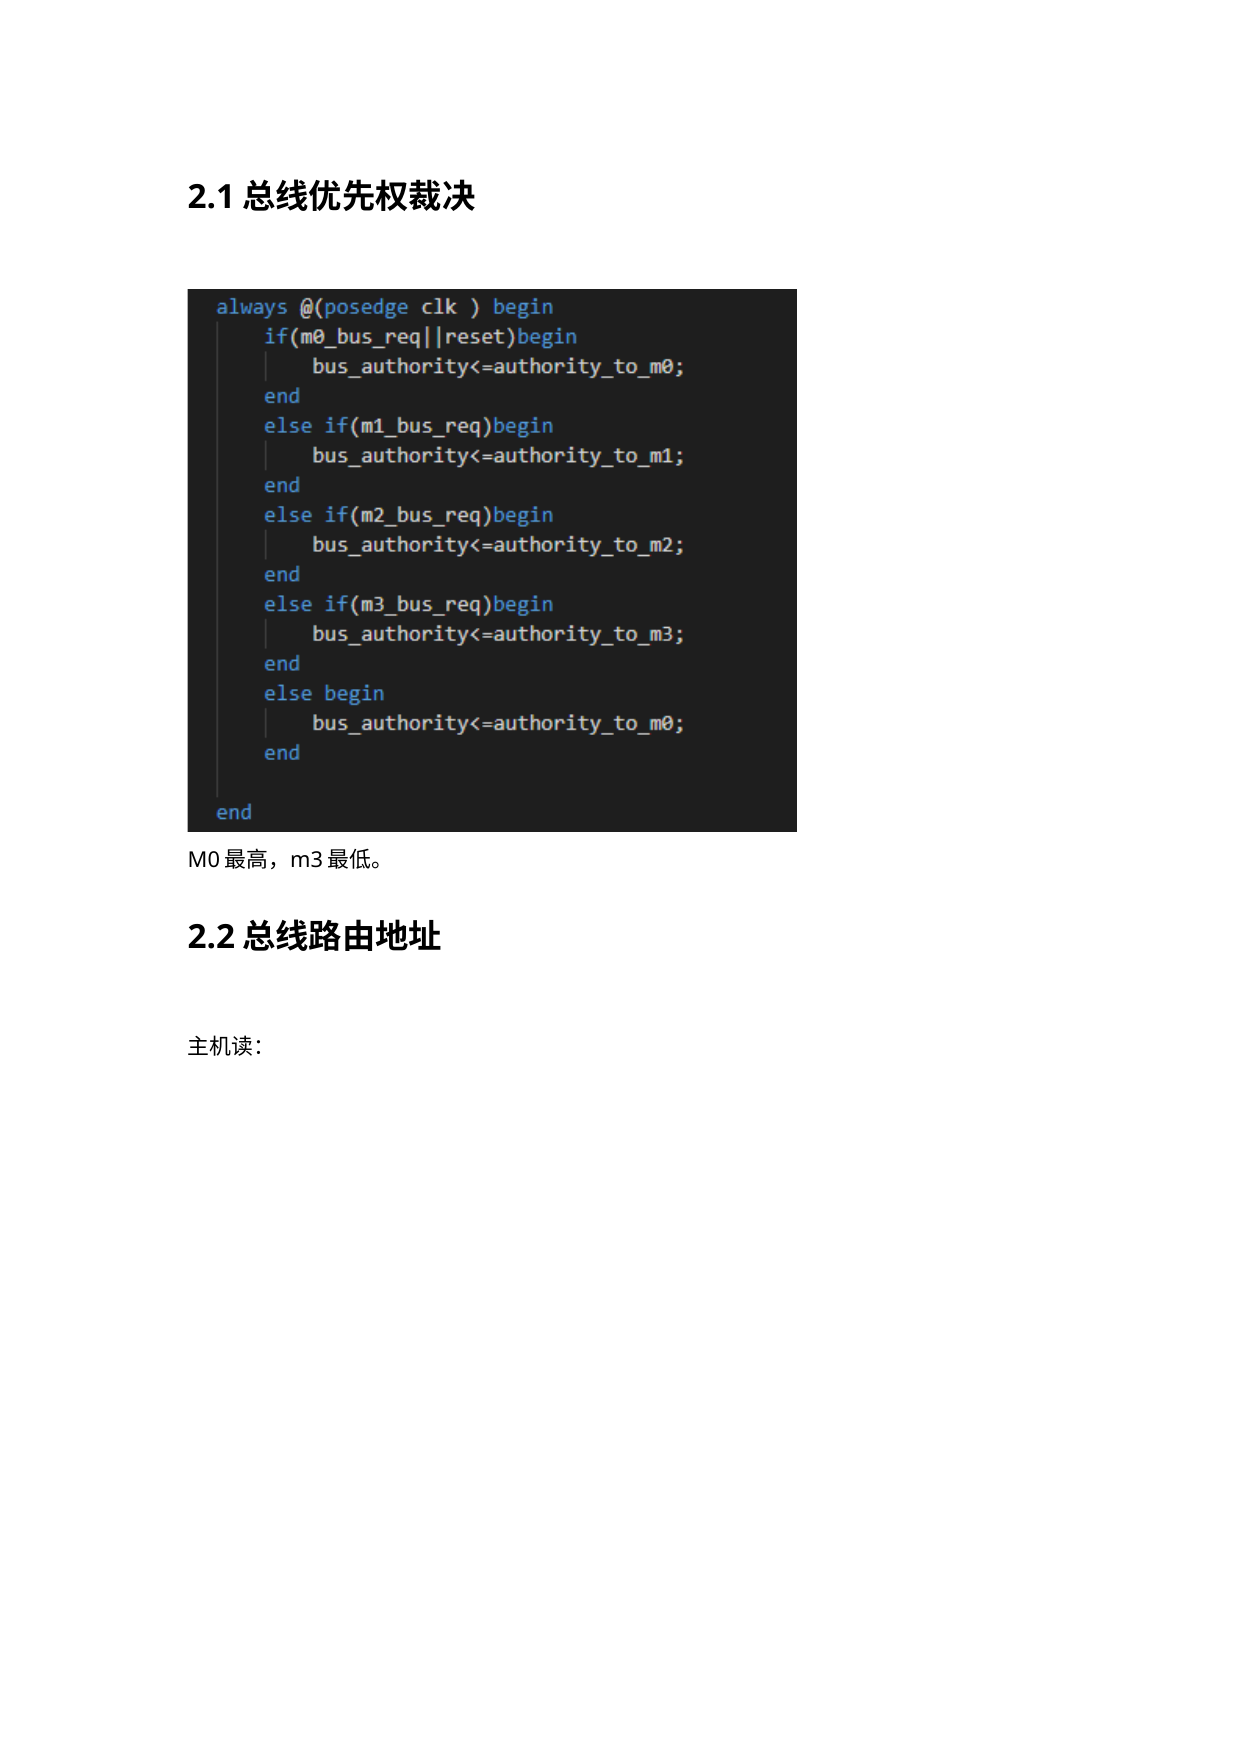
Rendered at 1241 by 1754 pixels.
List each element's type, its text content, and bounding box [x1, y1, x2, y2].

picture [187, 289, 797, 832]
text 主机读： [187, 1029, 1053, 1061]
subtitle 2.1总线优先权裁决 [187, 162, 1053, 227]
subtitle 2.2总线路由地址 [187, 901, 1053, 966]
text M0最高，m3最低。 [187, 842, 1053, 874]
